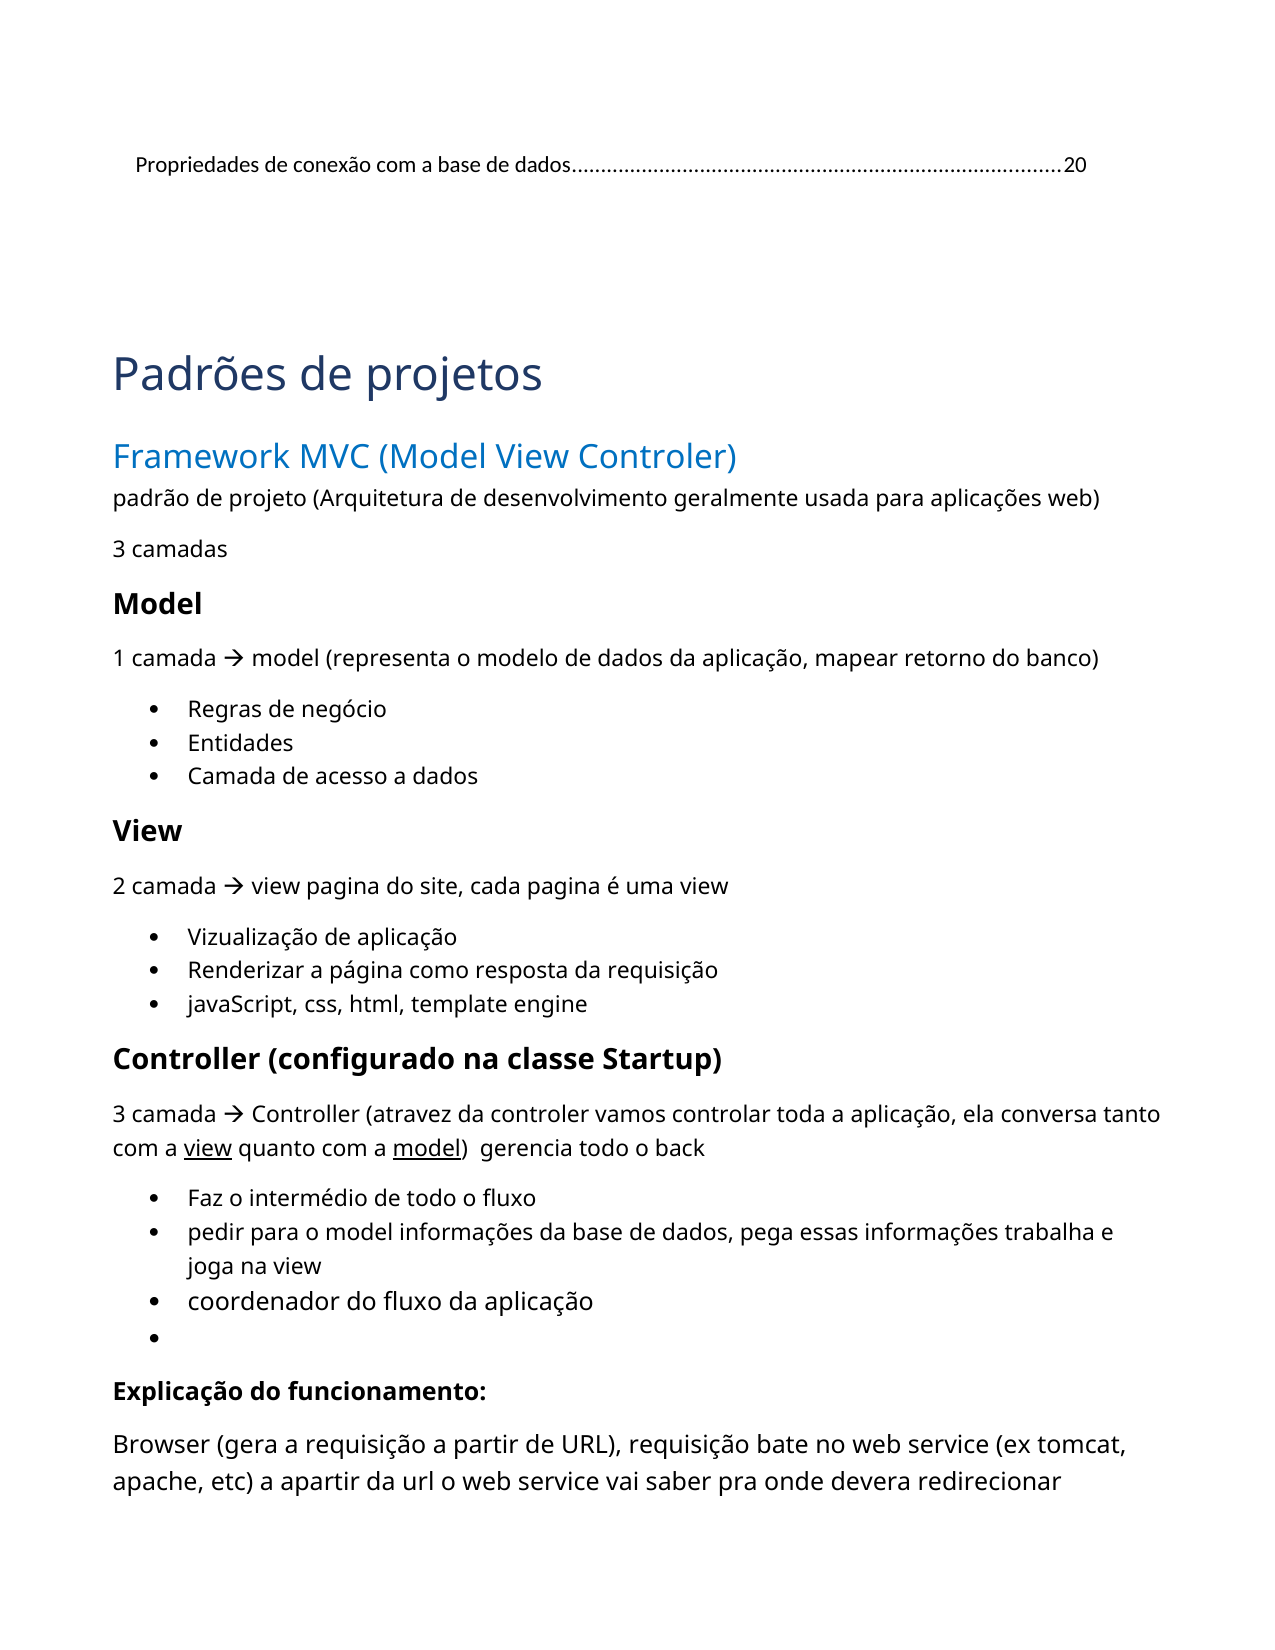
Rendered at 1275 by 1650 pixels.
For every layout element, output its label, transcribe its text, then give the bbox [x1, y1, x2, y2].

text 3 camada Controller (atravez da controler vamos controlar toda a aplicação, ela conversa tanto com a view quanto com a model) gerencia todo o back [112, 1098, 1162, 1163]
text View [112, 811, 1162, 850]
text 2 camada view pagina do site, cada pagina é uma view [112, 870, 1162, 901]
list Vizualização de aplicação [150, 921, 1162, 952]
text 1 camada model (representa o modelo de dados da aplicação, mapear retorno do banco) [112, 642, 1162, 674]
text Model [112, 583, 1162, 623]
list coordenador do fluxo da aplicação [150, 1283, 1162, 1317]
list Entidades [150, 727, 1162, 758]
text 3 camadas [112, 532, 1162, 564]
list Regras de negócio [150, 693, 1162, 724]
text Browser (gera a requisição a partir de URL), requisição bate no web service (ex tomcat, apache, etc) a apartir da url o web service vai saber pra onde devera redirecionar [112, 1427, 1162, 1498]
text Explicação do funcionamento: [112, 1374, 1162, 1408]
list Camada de acesso a dados [150, 760, 1162, 792]
subtitle Padrões de projetos [112, 342, 1162, 404]
subtitle Framework MVC (Model View Controler) [112, 433, 1162, 478]
text Controller (configurado na classe Startup) [112, 1038, 1162, 1078]
text padrão de projeto (Arquitetura de desenvolvimento geralmente usada para aplicações web) [112, 482, 1162, 513]
list javaScript, css, html, template engine [150, 988, 1162, 1019]
list Renderizar a página como resposta da requisição [150, 954, 1162, 986]
list Faz o intermédio de todo o fluxo [150, 1182, 1162, 1213]
list pedir para o model informações da base de dados, pega essas informações trabalha e joga na view [150, 1216, 1162, 1281]
